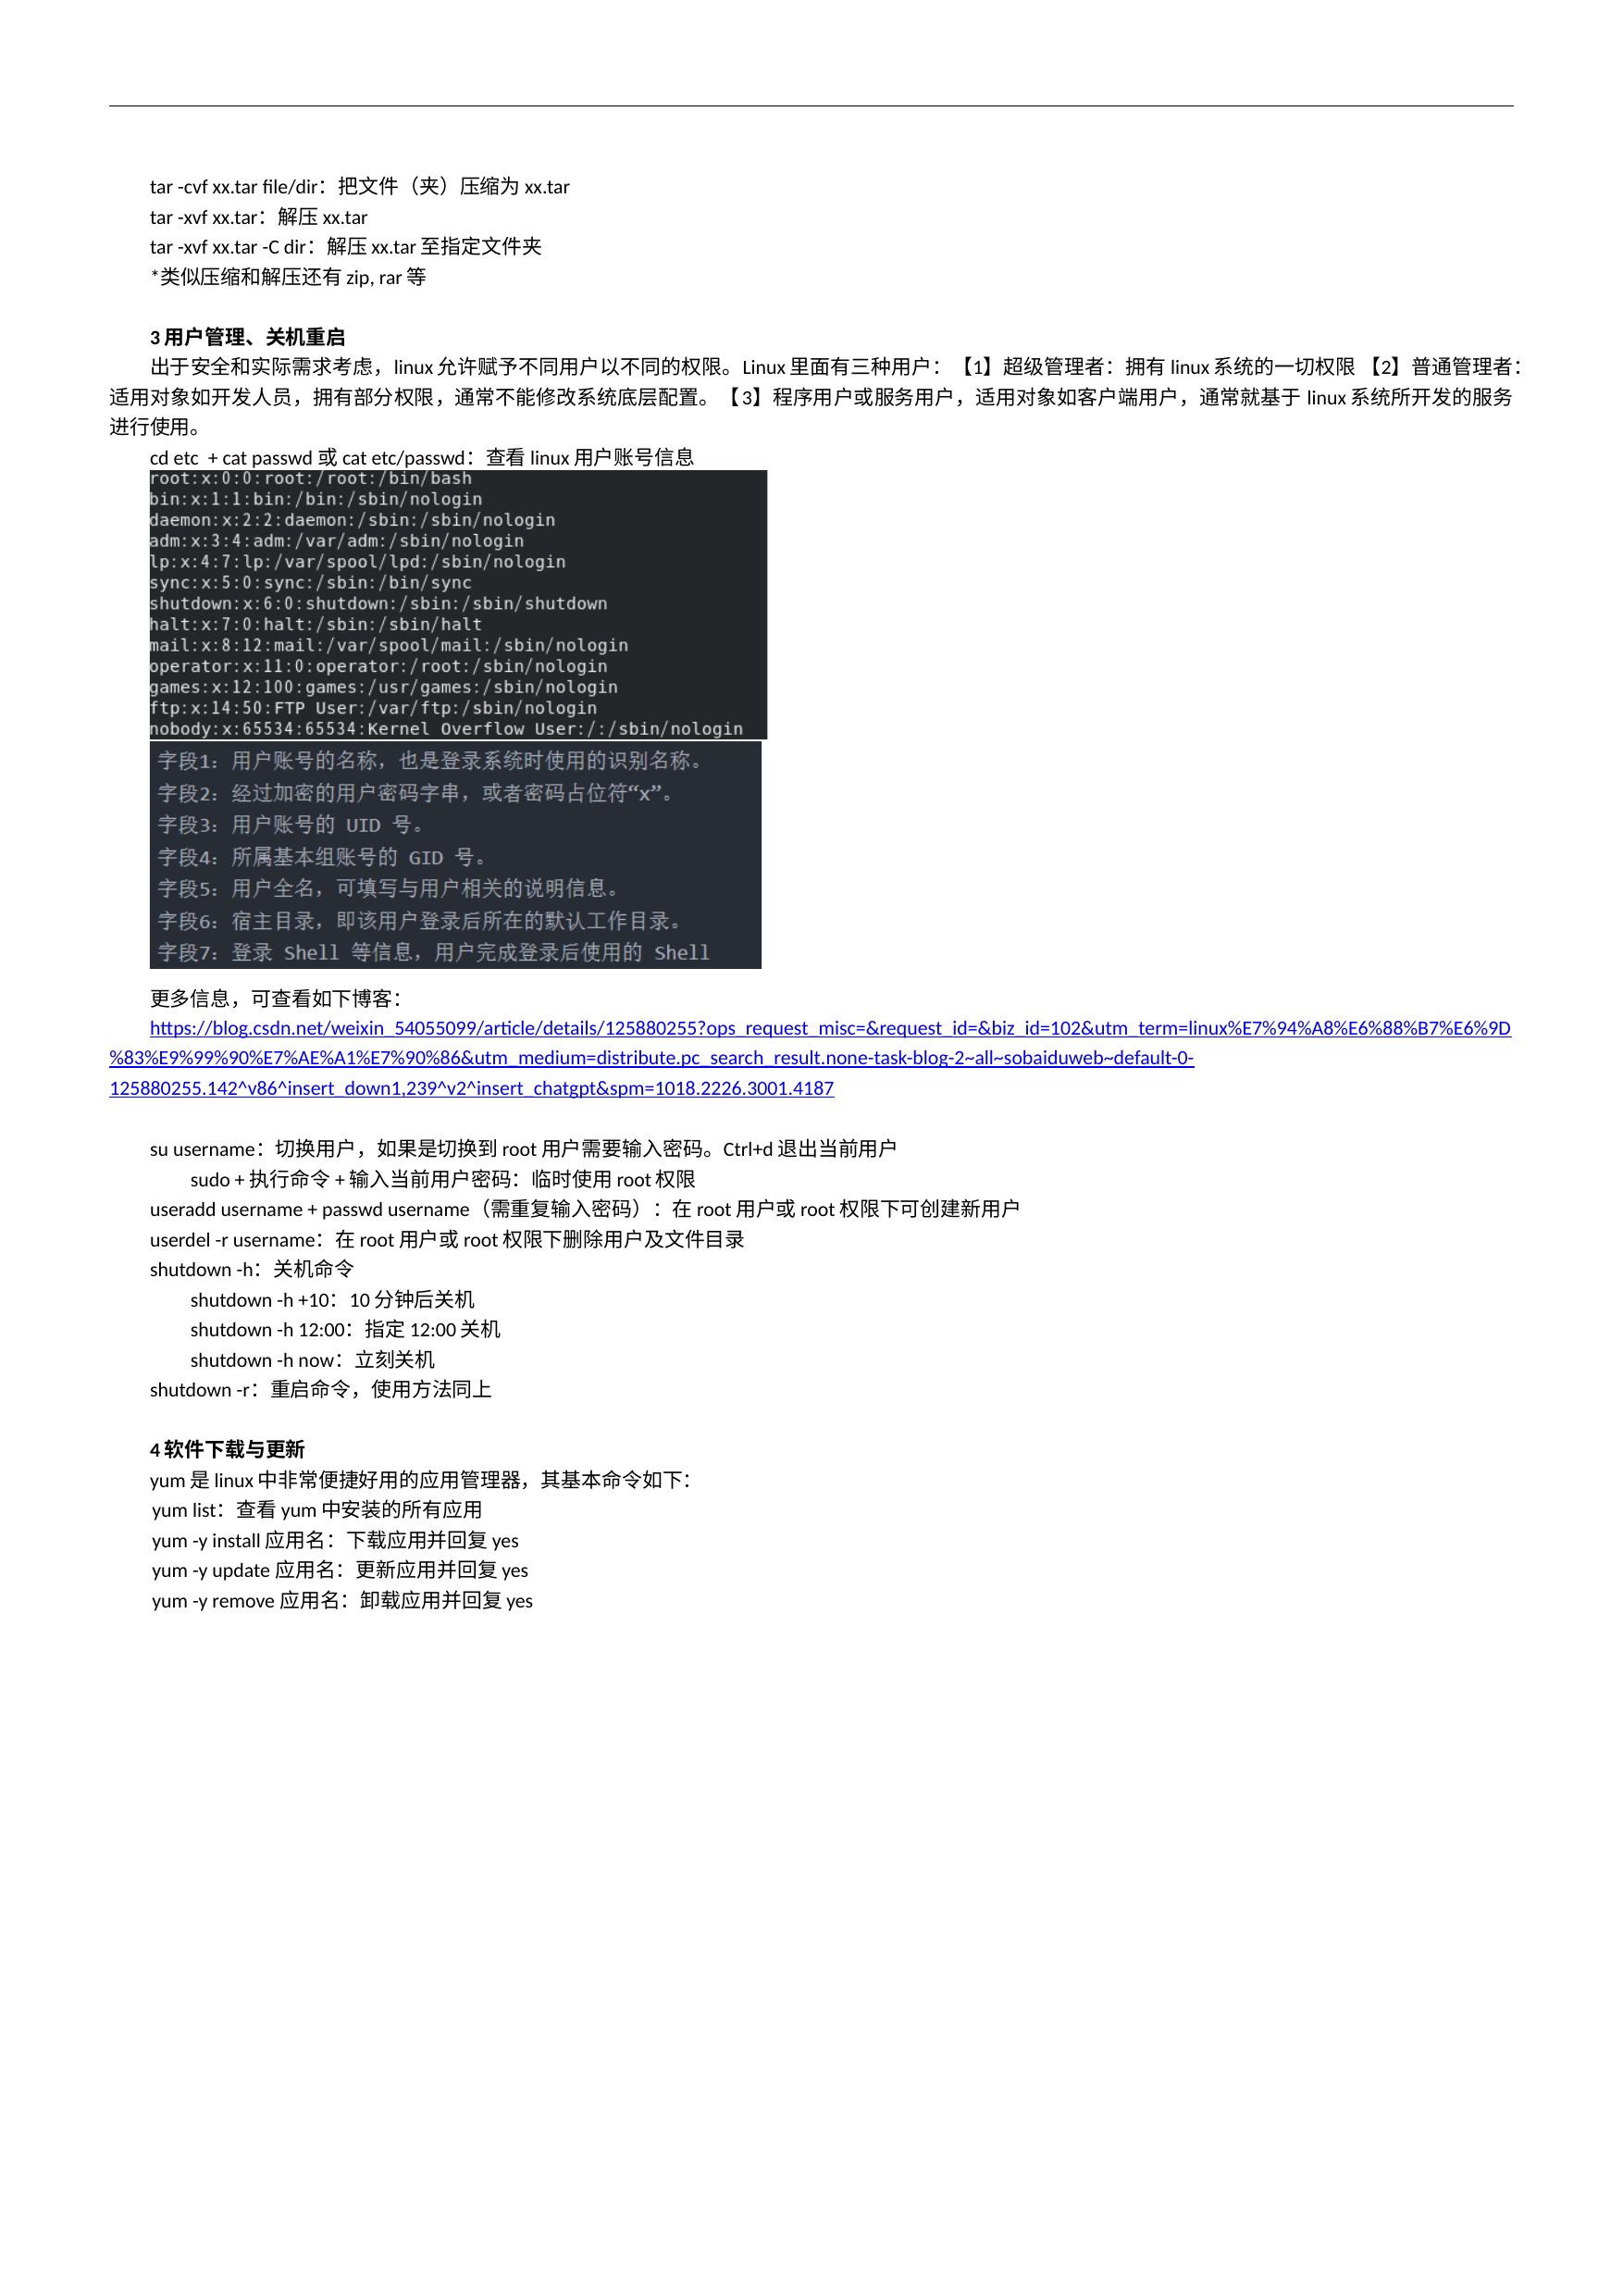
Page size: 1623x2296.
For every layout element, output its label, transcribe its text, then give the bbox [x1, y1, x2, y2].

text yum是linux中非常便捷好用的应用管理器，其基本命令如下： [109, 1463, 1514, 1494]
picture [149, 470, 768, 739]
text yum -y remove 应用名：卸载应用并回复yes [152, 1583, 1514, 1614]
text 4软件下载与更新 [109, 1433, 1514, 1463]
text shutdown -h now：立刻关机 [109, 1343, 1514, 1373]
text cd etc + cat passwd 或 cat etc/passwd：查看linux用户账号信息 [109, 441, 1514, 471]
text shutdown -r：重启命令，使用方法同上 [109, 1373, 1514, 1403]
text yum list：查看yum中安装的所有应用 [152, 1494, 1514, 1523]
text yum -y install 应用名：下载应用并回复yes [152, 1523, 1514, 1554]
text useradd username + passwd username（需重复输入密码）：在root用户或root权限下可创建新用户 [109, 1193, 1514, 1222]
text https://blog.csdn.net/weixin_54055099/article/details/125880255?ops_request_misc=&request_id=&biz_id=102&utm_term=linux%E7%94%A8%E6%88%B7%E6%9D%83%E9%99%90%E7%AE%A1%E7%90%86&utm_medium=distribute.pc_search_result.none-task-blog-2~all~sobaiduweb~default-0-125880255.142^v86^insert_down1,239^v2^insert_chatgpt&spm=1018.2226.3001.4187 [109, 1012, 1514, 1102]
picture [149, 741, 762, 969]
text 更多信息，可查看如下博客： [109, 982, 1514, 1012]
text *类似压缩和解压还有zip, rar等 [109, 260, 1514, 291]
text yum -y update 应用名：更新应用并回复yes [152, 1554, 1514, 1583]
text tar -cvf xx.tar file/dir：把文件（夹）压缩为xx.tar [109, 170, 1514, 200]
text 3用户管理、关机重启 [109, 320, 1514, 351]
text shutdown -h +10：10分钟后关机 [109, 1283, 1514, 1313]
text tar -xvf xx.tar -C dir：解压xx.tar至指定文件夹 [109, 230, 1514, 260]
text shutdown -h：关机命令 [109, 1253, 1514, 1283]
text sudo + 执行命令 + 输入当前用户密码：临时使用root权限 [150, 1162, 1514, 1193]
text su username：切换用户，如果是切换到root用户需要输入密码。Ctrl+d退出当前用户 [109, 1133, 1514, 1162]
text tar -xvf xx.tar：解压xx.tar [109, 200, 1514, 230]
text userdel -r username：在root用户或root权限下删除用户及文件目录 [109, 1222, 1514, 1253]
text 出于安全和实际需求考虑，linux允许赋予不同用户以不同的权限。Linux里面有三种用户：【1】超级管理者：拥有linux系统的一切权限 【2】普通管理者：适用对象如开发人员，拥有部分权限，通常不能修改系统底层配置。【3】程序用户或服务用户，适用对象如客户端用户，通常就基于linux系统所开发的服务进行使用。 [109, 351, 1514, 441]
text shutdown -h 12:00：指定12:00关机 [109, 1313, 1514, 1343]
